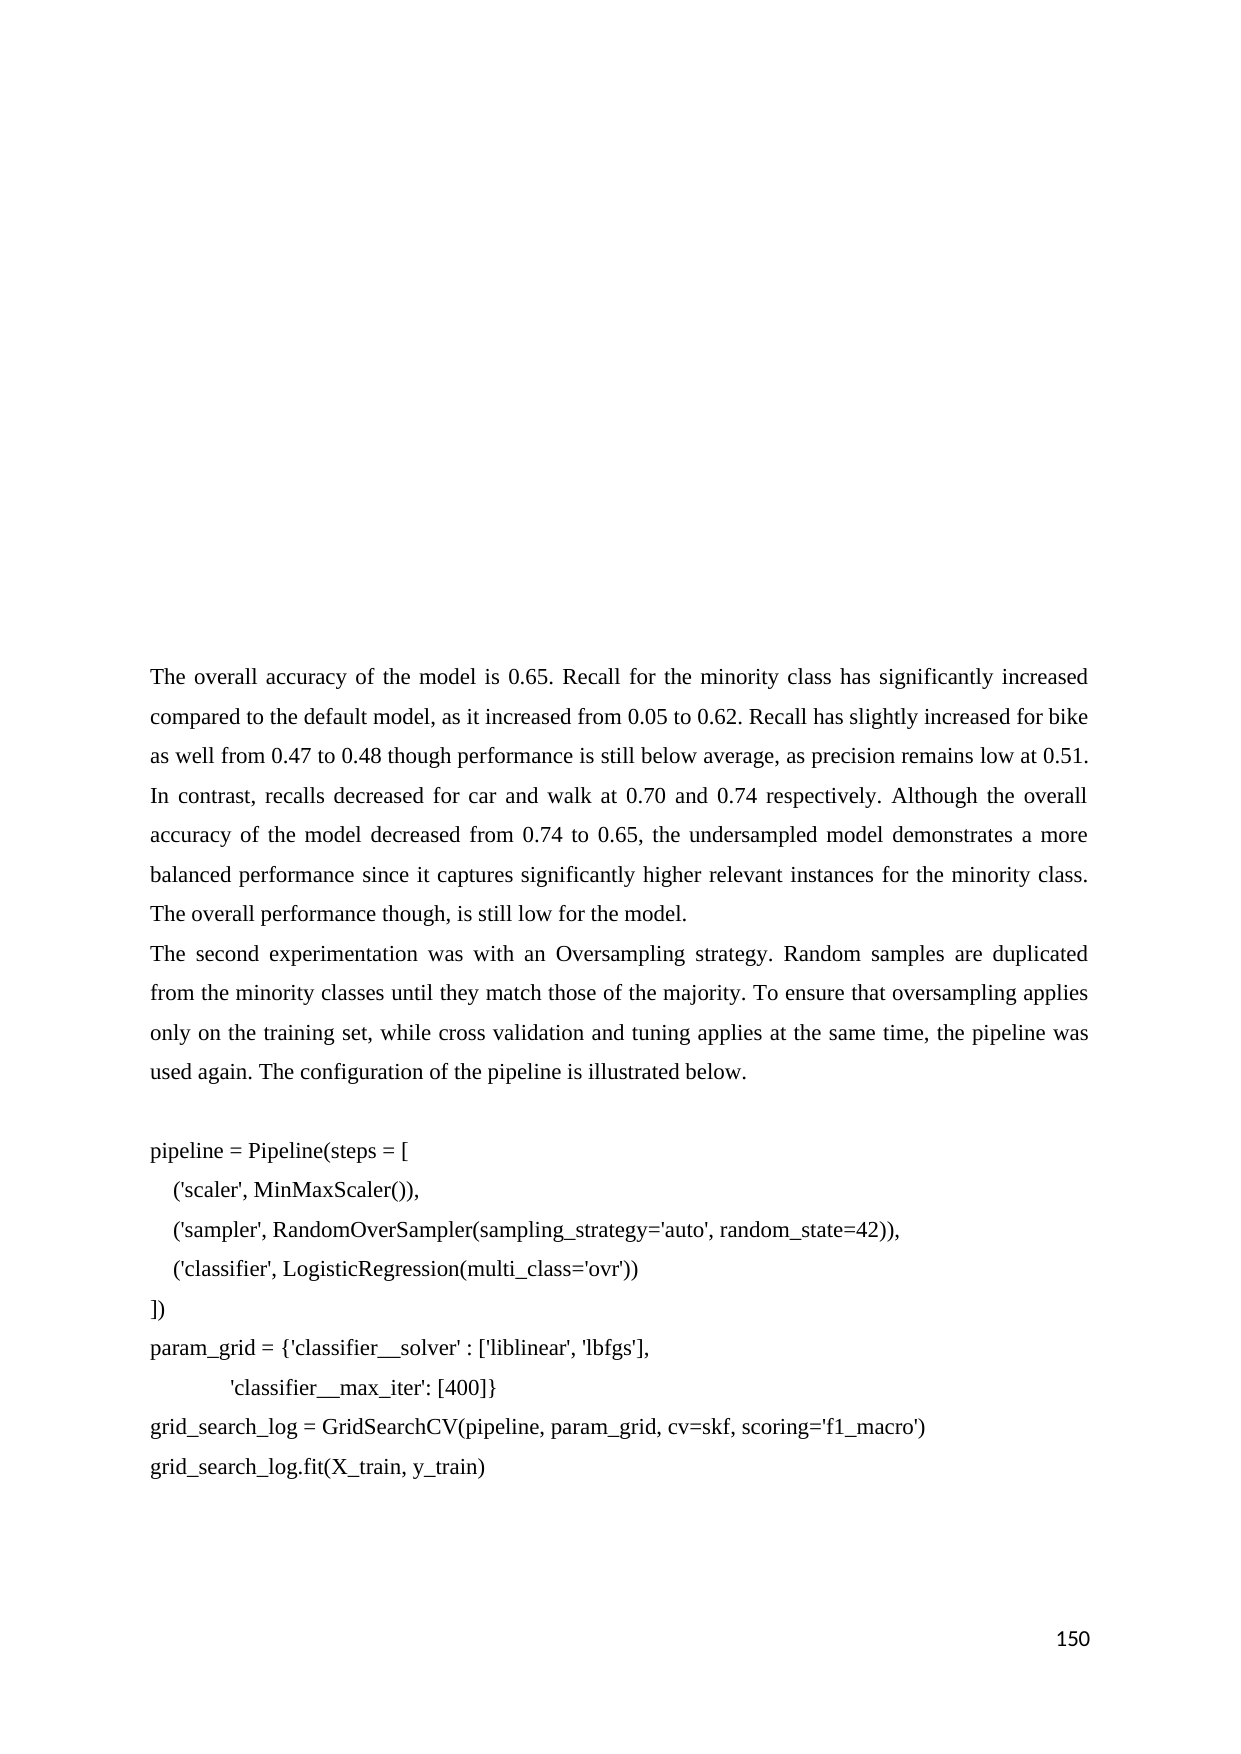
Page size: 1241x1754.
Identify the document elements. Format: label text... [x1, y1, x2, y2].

text 'classifier__max_iter': [400]} [150, 1374, 1090, 1400]
text The overall accuracy of the model is 0.65. Recall for the minority class has significantly increased compared to the default model, as it increased from 0.05 to 0.62. Recall has slightly increased for bike as well from 0.47 to 0.48 though performance is still below average, as precision remains low at 0.51. In contrast, recalls decreased for car and walk at 0.70 and 0.74 respectively. Although the overall accuracy of the model decreased from 0.74 to 0.65, the undersampled model demonstrates a more balanced performance since it captures significantly higher relevant instances for the minority class. The overall performance though, is still low for the model. [150, 663, 1090, 926]
text ('scaler', MinMaxScaler()), [150, 1176, 1090, 1203]
text ]) [150, 1295, 1090, 1321]
text The second experimentation was with an Oversampling strategy. Random samples are duplicated from the minority classes until they match those of the majority. To ensure that oversampling applies only on the training set, while cross validation and tuning applies at the same time, the pipeline was used again. The configuration of the pipeline is illustrated below. [150, 939, 1090, 1084]
text grid_search_log = GridSearchCV(pipeline, param_grid, cv=skf, scoring='f1_macro') [150, 1413, 1090, 1440]
text param_grid = {'classifier__solver' : ['liblinear', 'lbfgs'], [150, 1334, 1090, 1361]
text ('sampler', RandomOverSampler(sampling_strategy='auto', random_state=42)), [150, 1216, 1090, 1242]
text ('classifier', LogisticRegression(multi_class='ovr')) [150, 1255, 1090, 1282]
text pipeline = Pipeline(steps = [ [150, 1137, 1090, 1163]
text grid_search_log.fit(X_train, y_train) [150, 1453, 1090, 1479]
